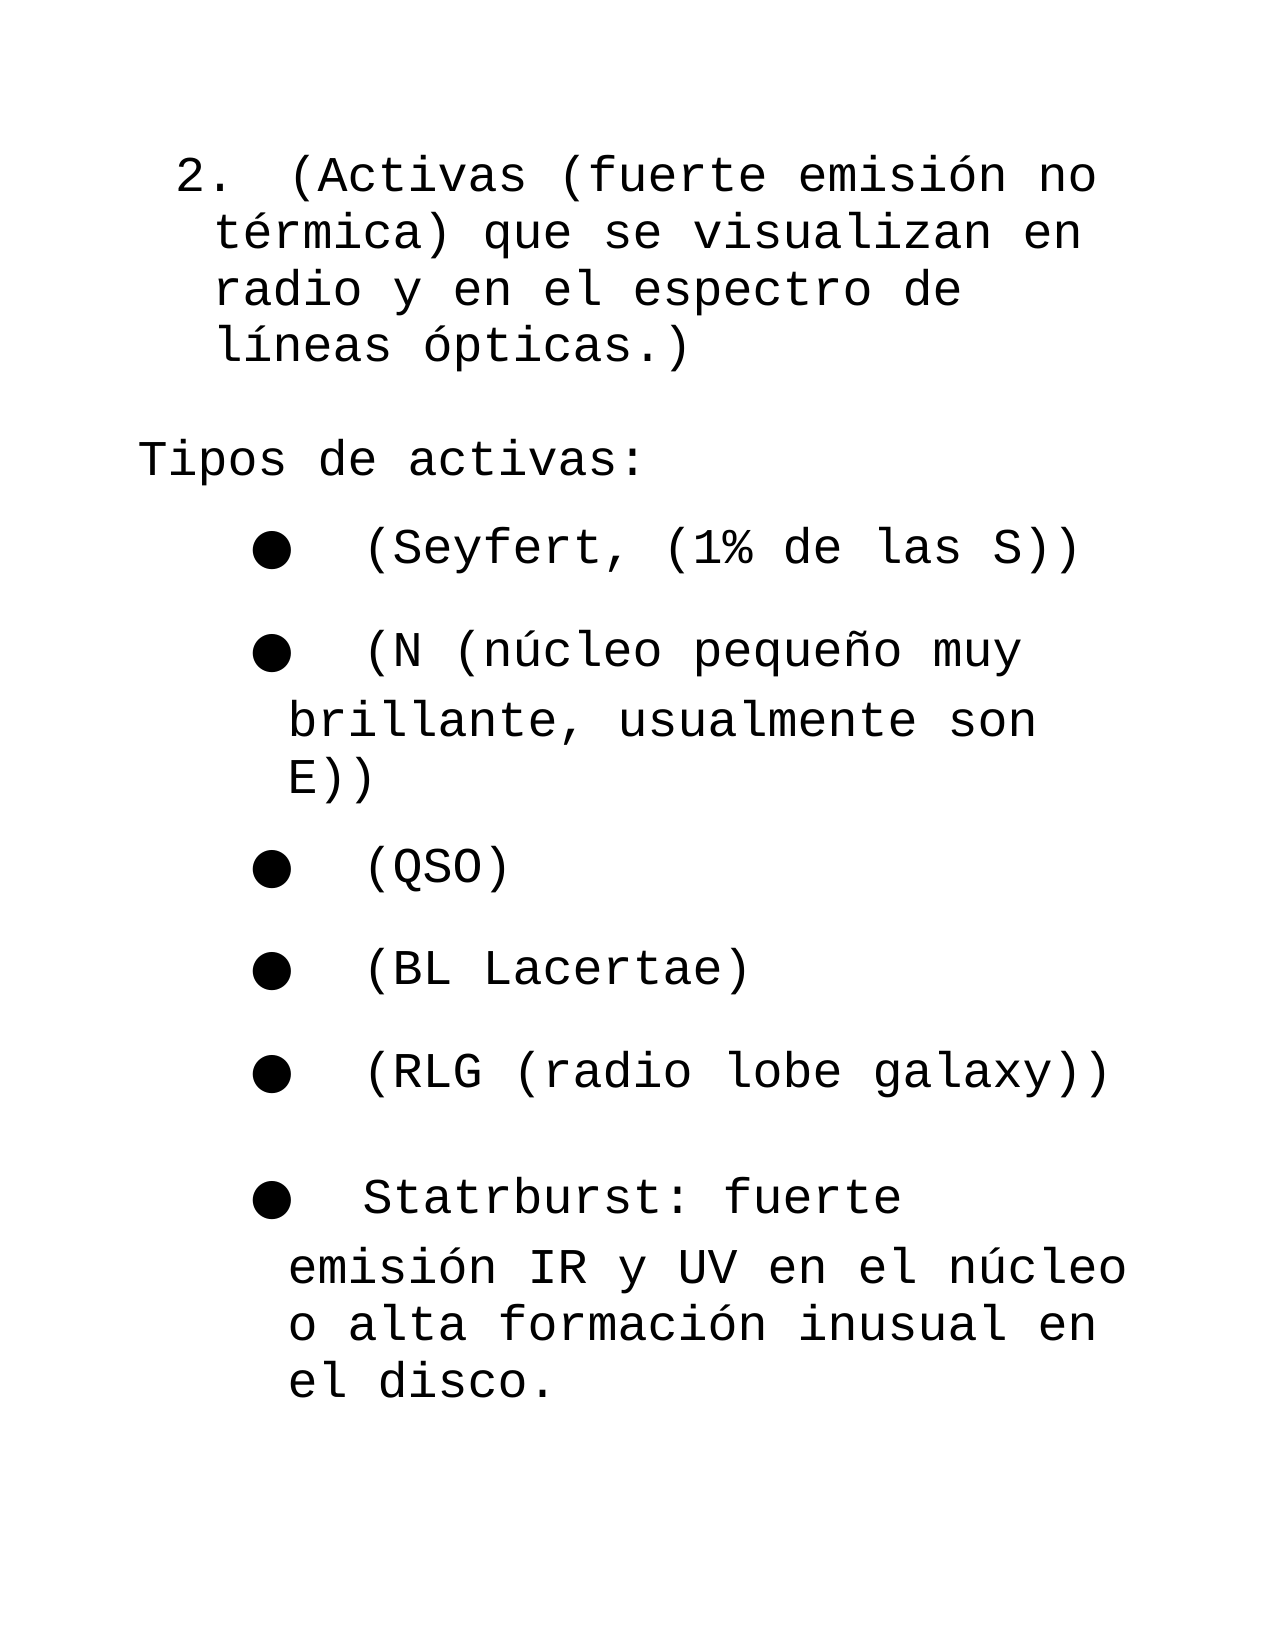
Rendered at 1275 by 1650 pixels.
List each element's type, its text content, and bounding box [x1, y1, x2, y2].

list (N (núcleo pequeño muy brillante, usualmente son E)) [250, 592, 1138, 808]
list (QSO) [250, 808, 1138, 911]
text Tipos de activas: [137, 433, 1138, 490]
list (Activas (fuerte emisión no térmica) que se visualizan en radio y en el espectro de líneas ópticas.) [175, 150, 1138, 377]
list (BL Lacertae) [250, 911, 1138, 1013]
list (Seyfert, (1% de las S)) [250, 490, 1138, 592]
list (RLG (radio lobe galaxy)) [250, 1013, 1138, 1116]
list Statrburst: fuerte emisión IR y UV en el núcleo o alta formación inusual en el disco. [250, 1139, 1138, 1412]
